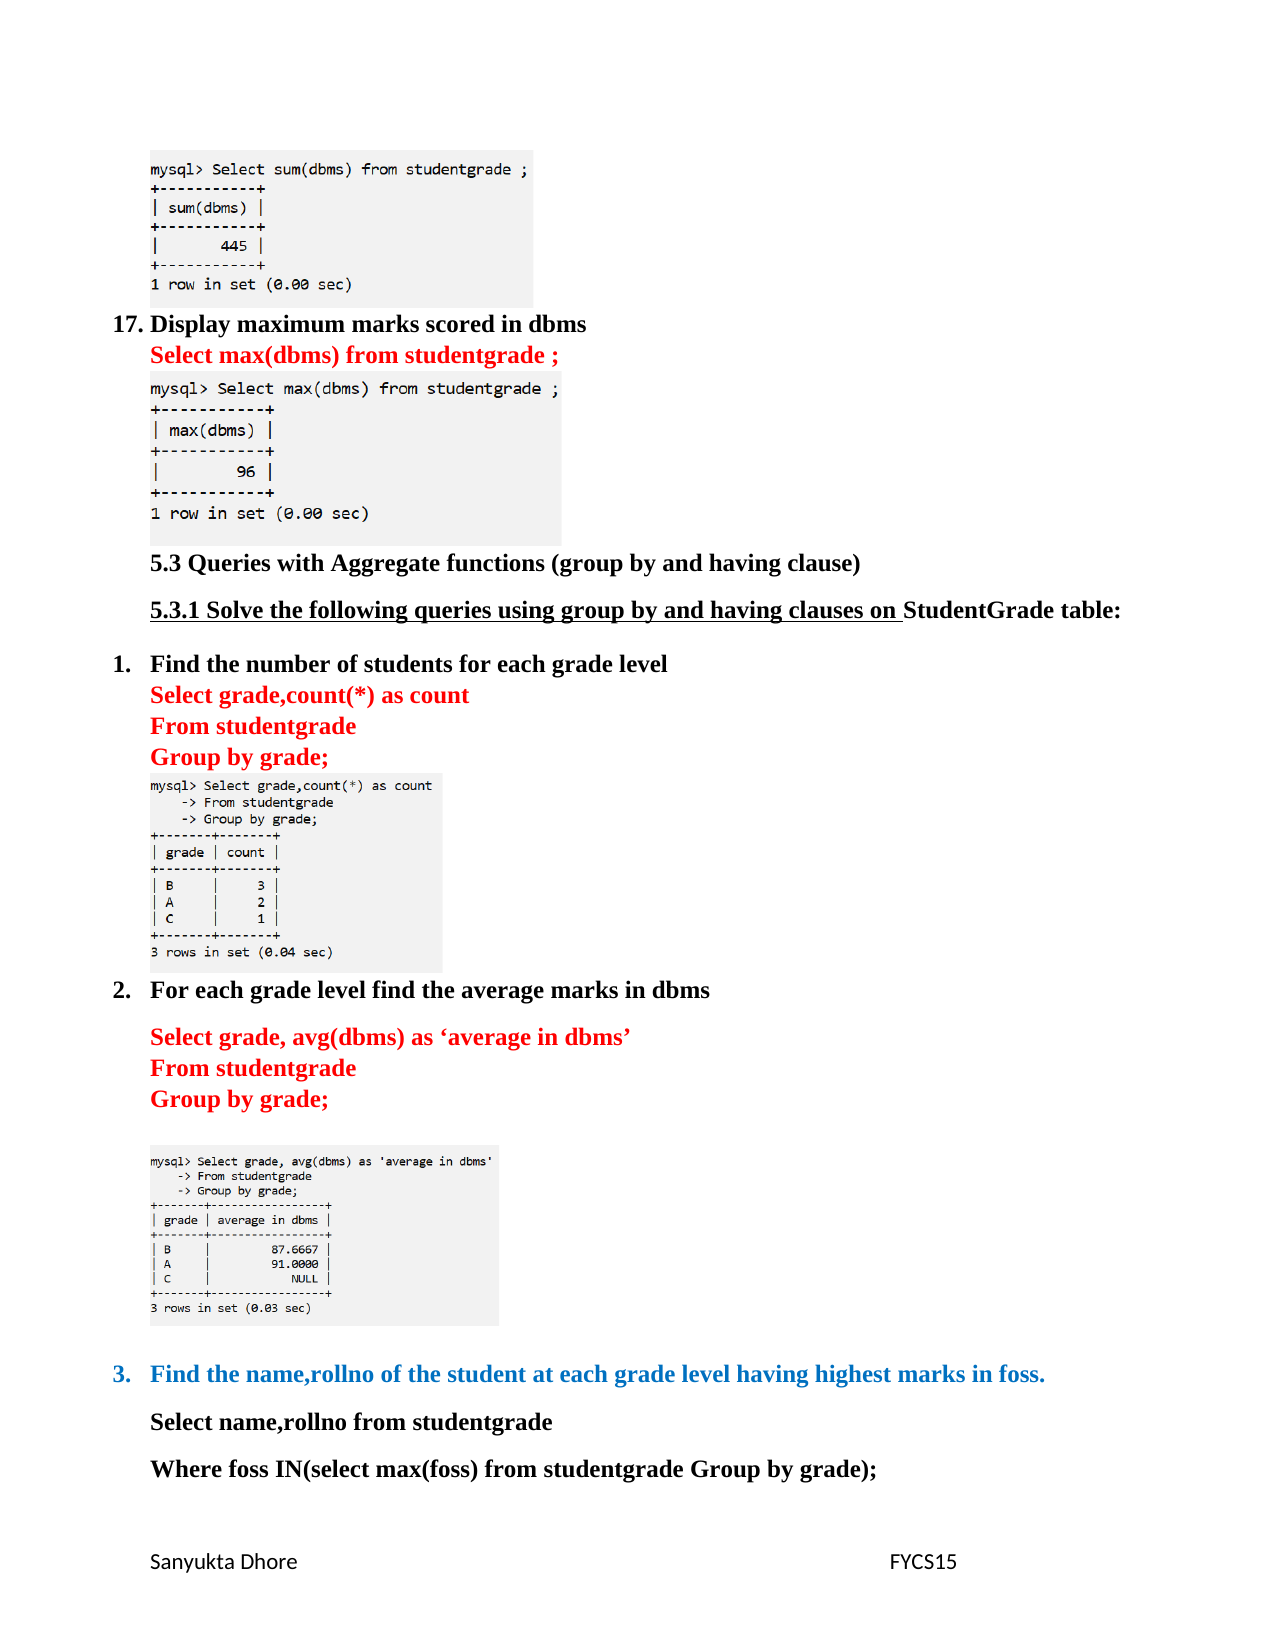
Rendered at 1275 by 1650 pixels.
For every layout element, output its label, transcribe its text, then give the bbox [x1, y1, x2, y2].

picture [150, 1145, 500, 1326]
list Group by grade; [150, 742, 1125, 771]
list Select max(dbms) from studentgrade ; [150, 341, 1125, 369]
picture [150, 773, 443, 973]
list Display maximum marks scored in dbms [112, 309, 1125, 338]
picture [150, 150, 534, 308]
list From studentgrade [150, 711, 1125, 740]
text Select grade, avg(dbms) as ‘average in dbms’ [150, 1022, 1125, 1051]
list Find the name,rollno of the student at each grade level having highest marks in foss. [112, 1359, 1125, 1388]
text Where foss IN(select max(foss) from studentgrade Group by grade); [150, 1454, 1125, 1483]
text Group by grade; [150, 1084, 1125, 1113]
text Select name,rollno from studentgrade [150, 1407, 1125, 1436]
list Select grade,count(*) as count [150, 680, 1125, 709]
list Find the number of students for each grade level [112, 649, 1125, 678]
list For each grade level find the average marks in dbms [112, 975, 1125, 1003]
text From studentgrade [150, 1053, 1125, 1082]
text 5.3.1 Solve the following queries using group by and having clauses on StudentGrade table: [150, 596, 1125, 624]
picture [150, 371, 562, 546]
